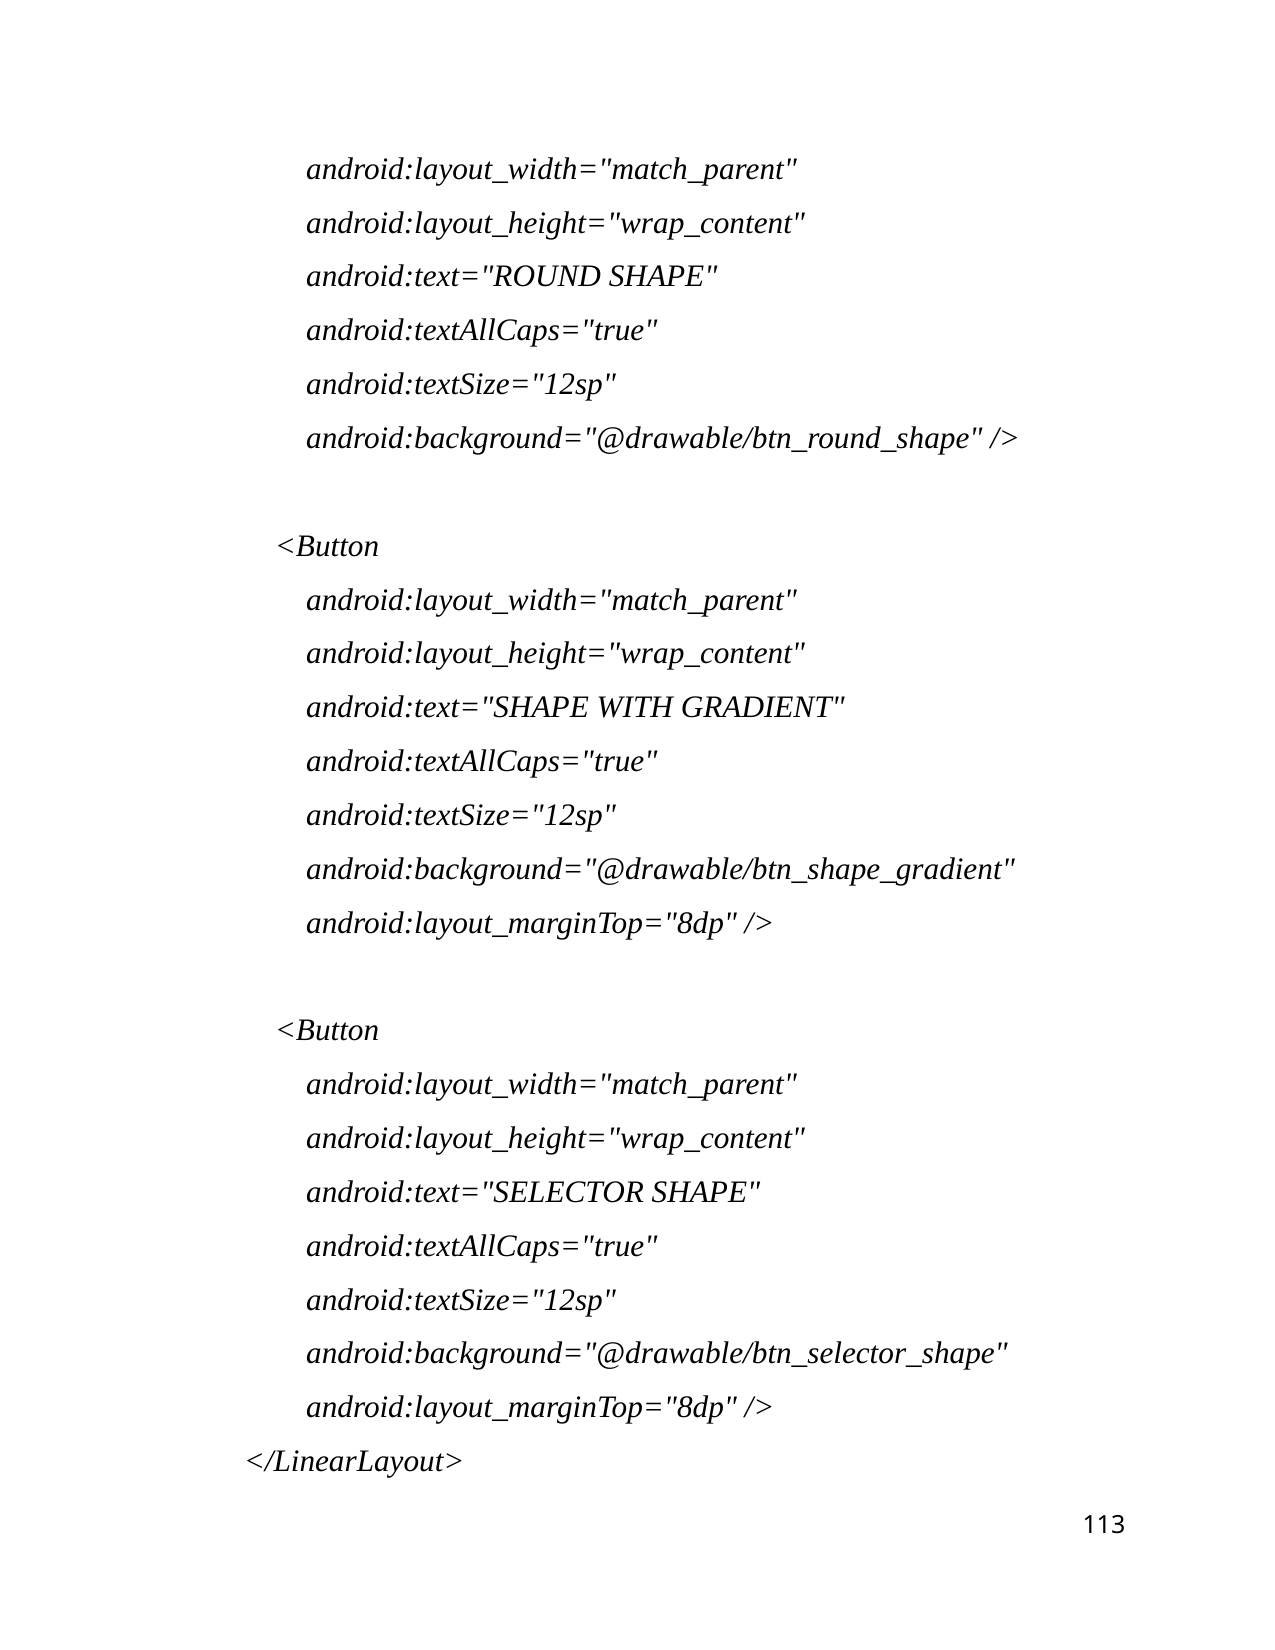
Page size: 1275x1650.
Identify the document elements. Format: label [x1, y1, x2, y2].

text [150, 150, 1125, 1478]
